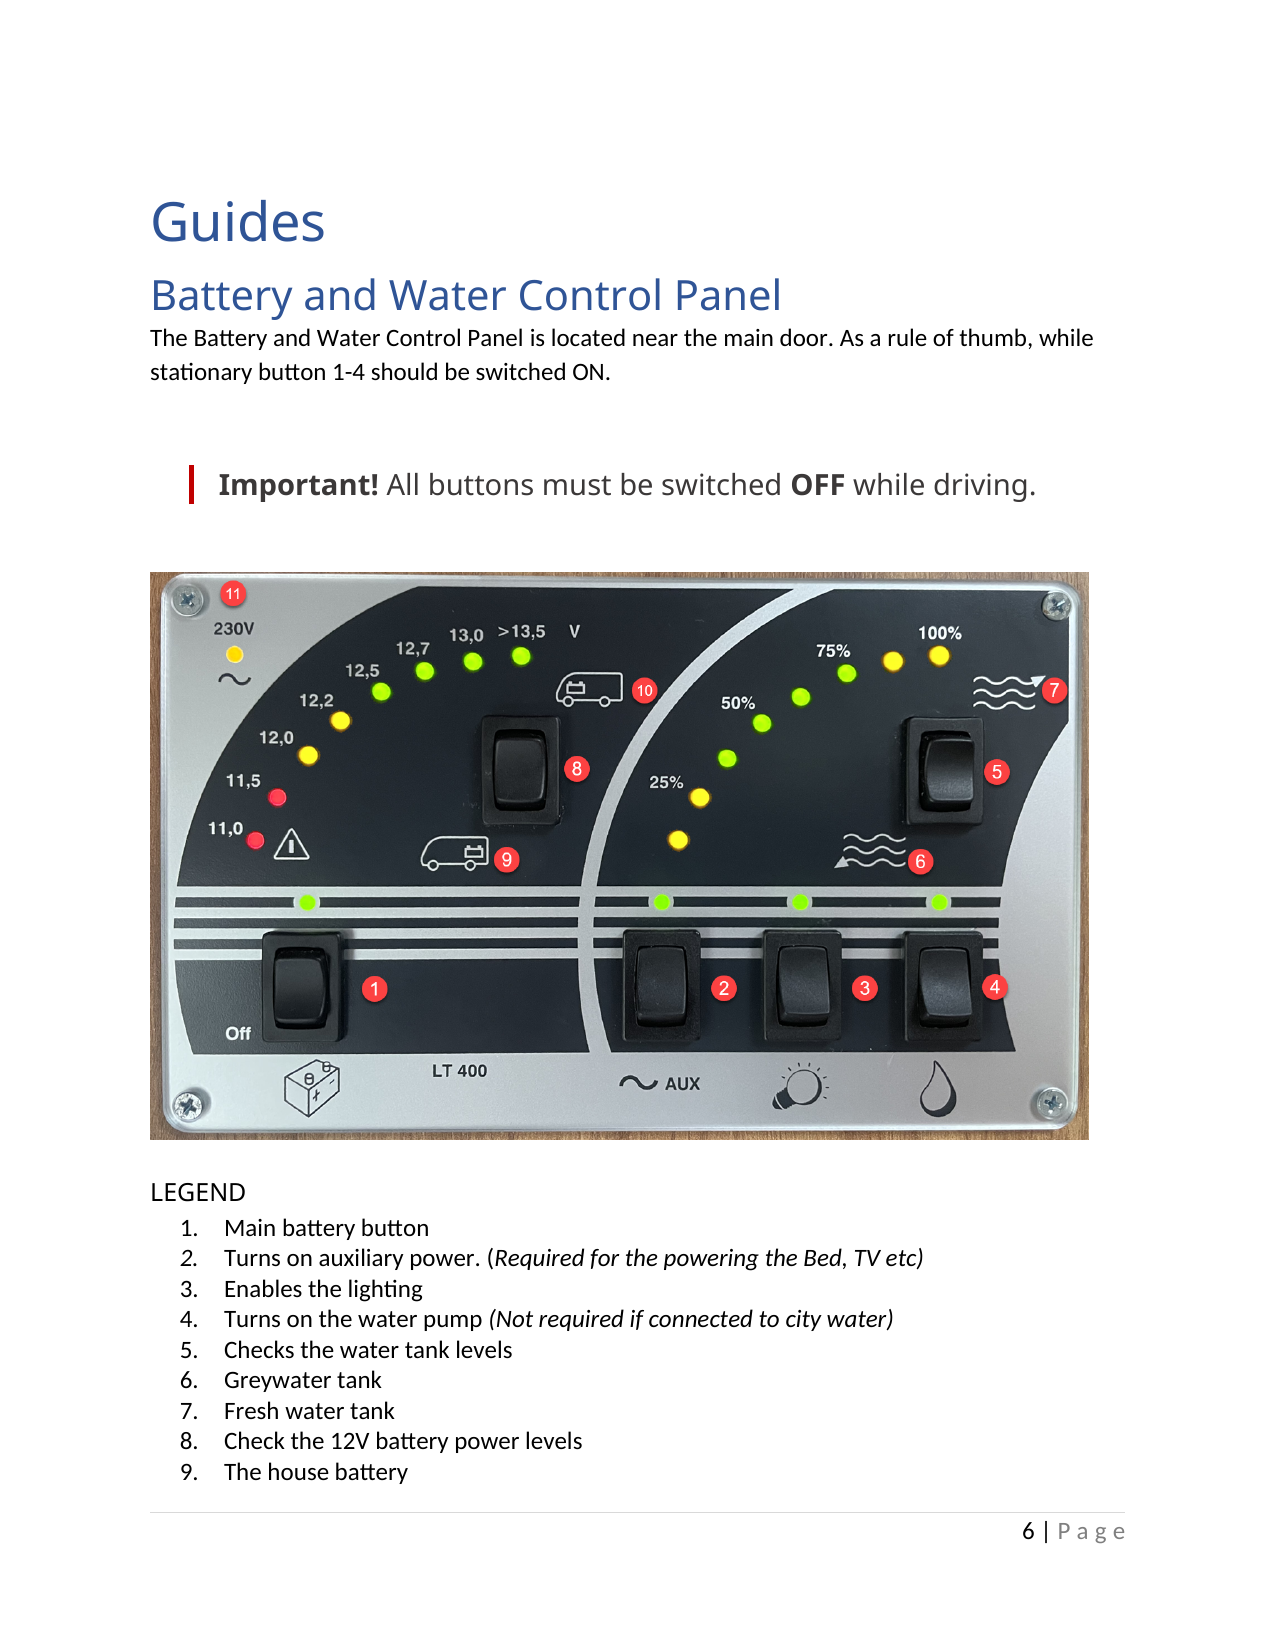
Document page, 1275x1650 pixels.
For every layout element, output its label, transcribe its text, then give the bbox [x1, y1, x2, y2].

list Checks the water tank levels [179, 1334, 1125, 1364]
list Greywater tank [179, 1364, 1125, 1395]
text Important! All buttons must be switched OFF while driving. [189, 464, 1056, 504]
subtitle Battery and Water Control Panel [150, 265, 1125, 322]
picture [150, 572, 1089, 1140]
list Main battery button [179, 1212, 1125, 1242]
list The house battery [179, 1456, 1125, 1486]
list Enables the lighting [179, 1273, 1125, 1303]
list Check the 12V battery power levels [179, 1425, 1125, 1456]
list Turns on the water pump (Not required if connected to city water) [179, 1303, 1125, 1334]
text The Battery and Water Control Panel is located near the main door. As a rule of thumb, while stationary button 1-4 should be switched ON. [150, 322, 1125, 386]
subtitle LEGEND [150, 1174, 1125, 1208]
list Turns on auxiliary power. (Required for the powering the Bed, TV etc) [179, 1242, 1125, 1273]
subtitle Guides [150, 183, 1125, 257]
list Fresh water tank [179, 1395, 1125, 1425]
